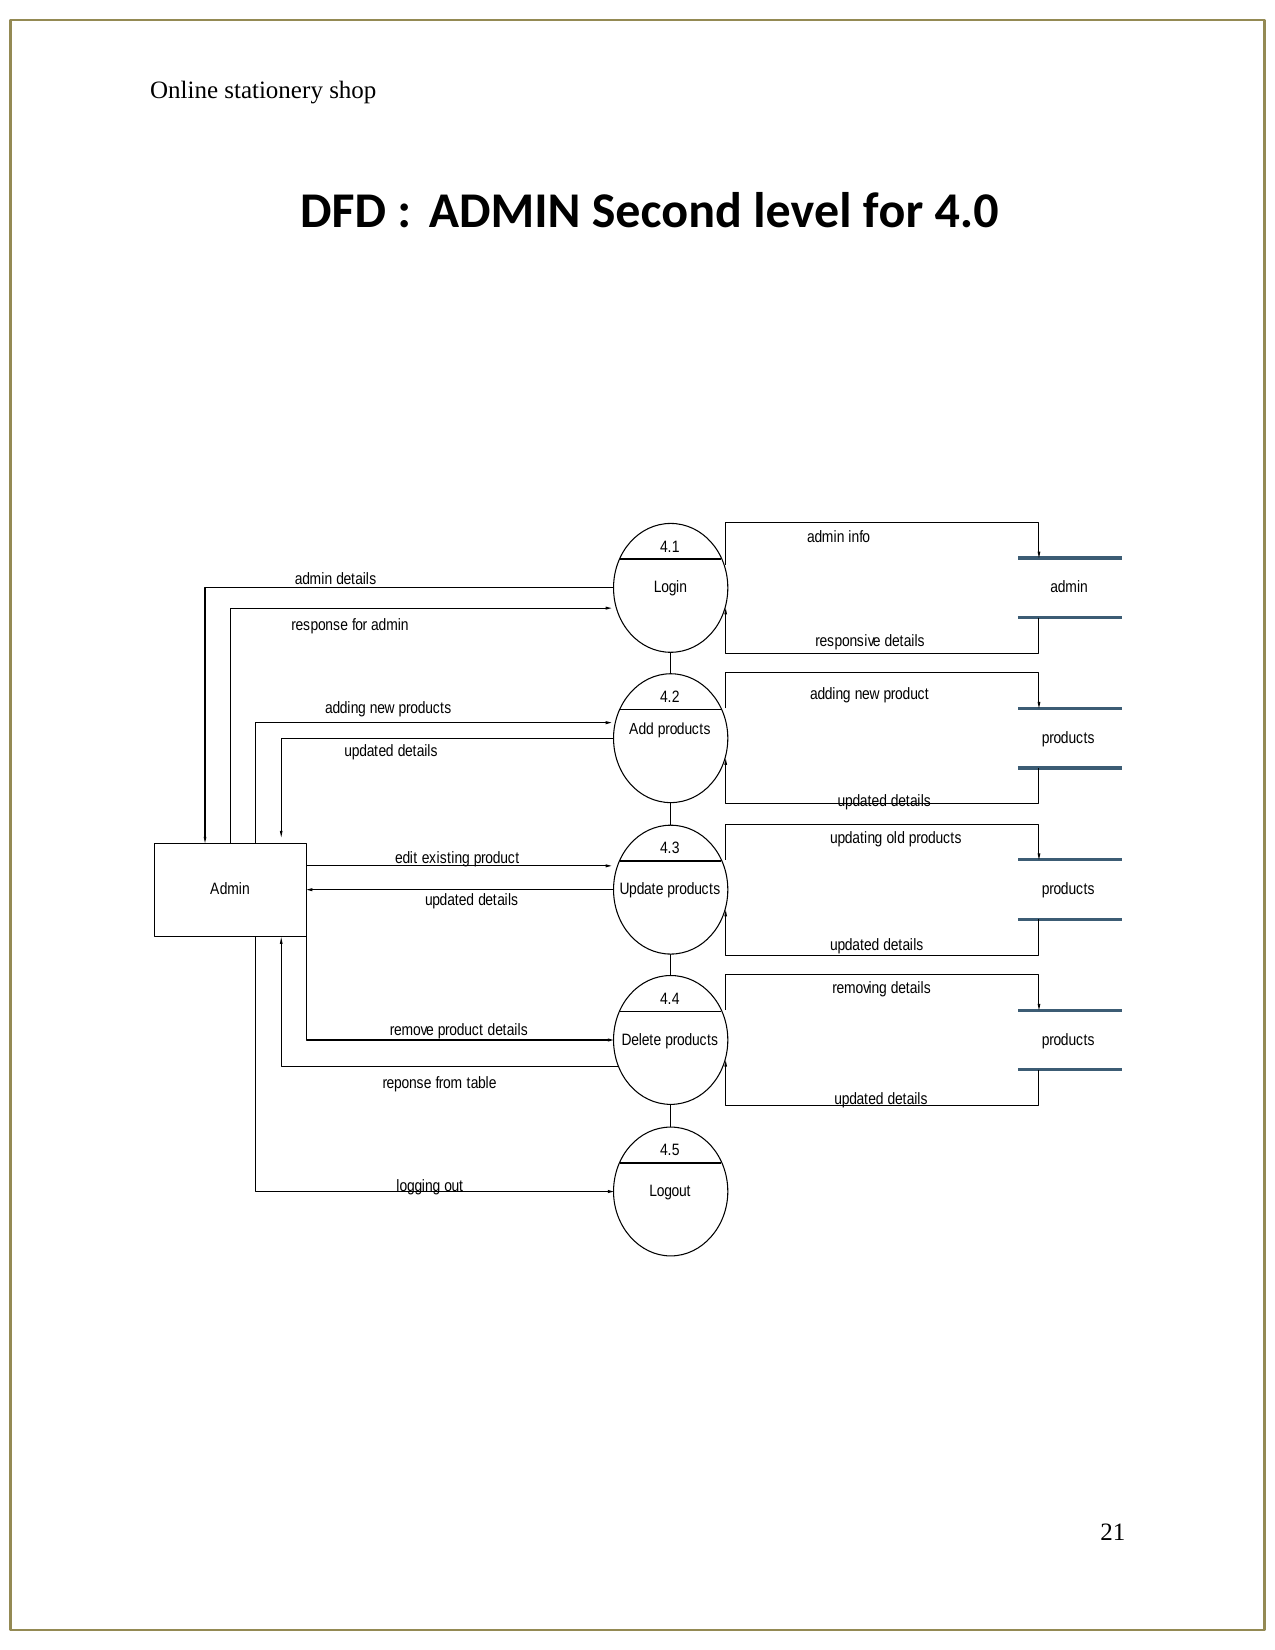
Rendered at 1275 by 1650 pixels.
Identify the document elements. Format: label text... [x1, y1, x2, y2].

text DFD : ADMIN Second level for 4.0 [225, 179, 1125, 240]
